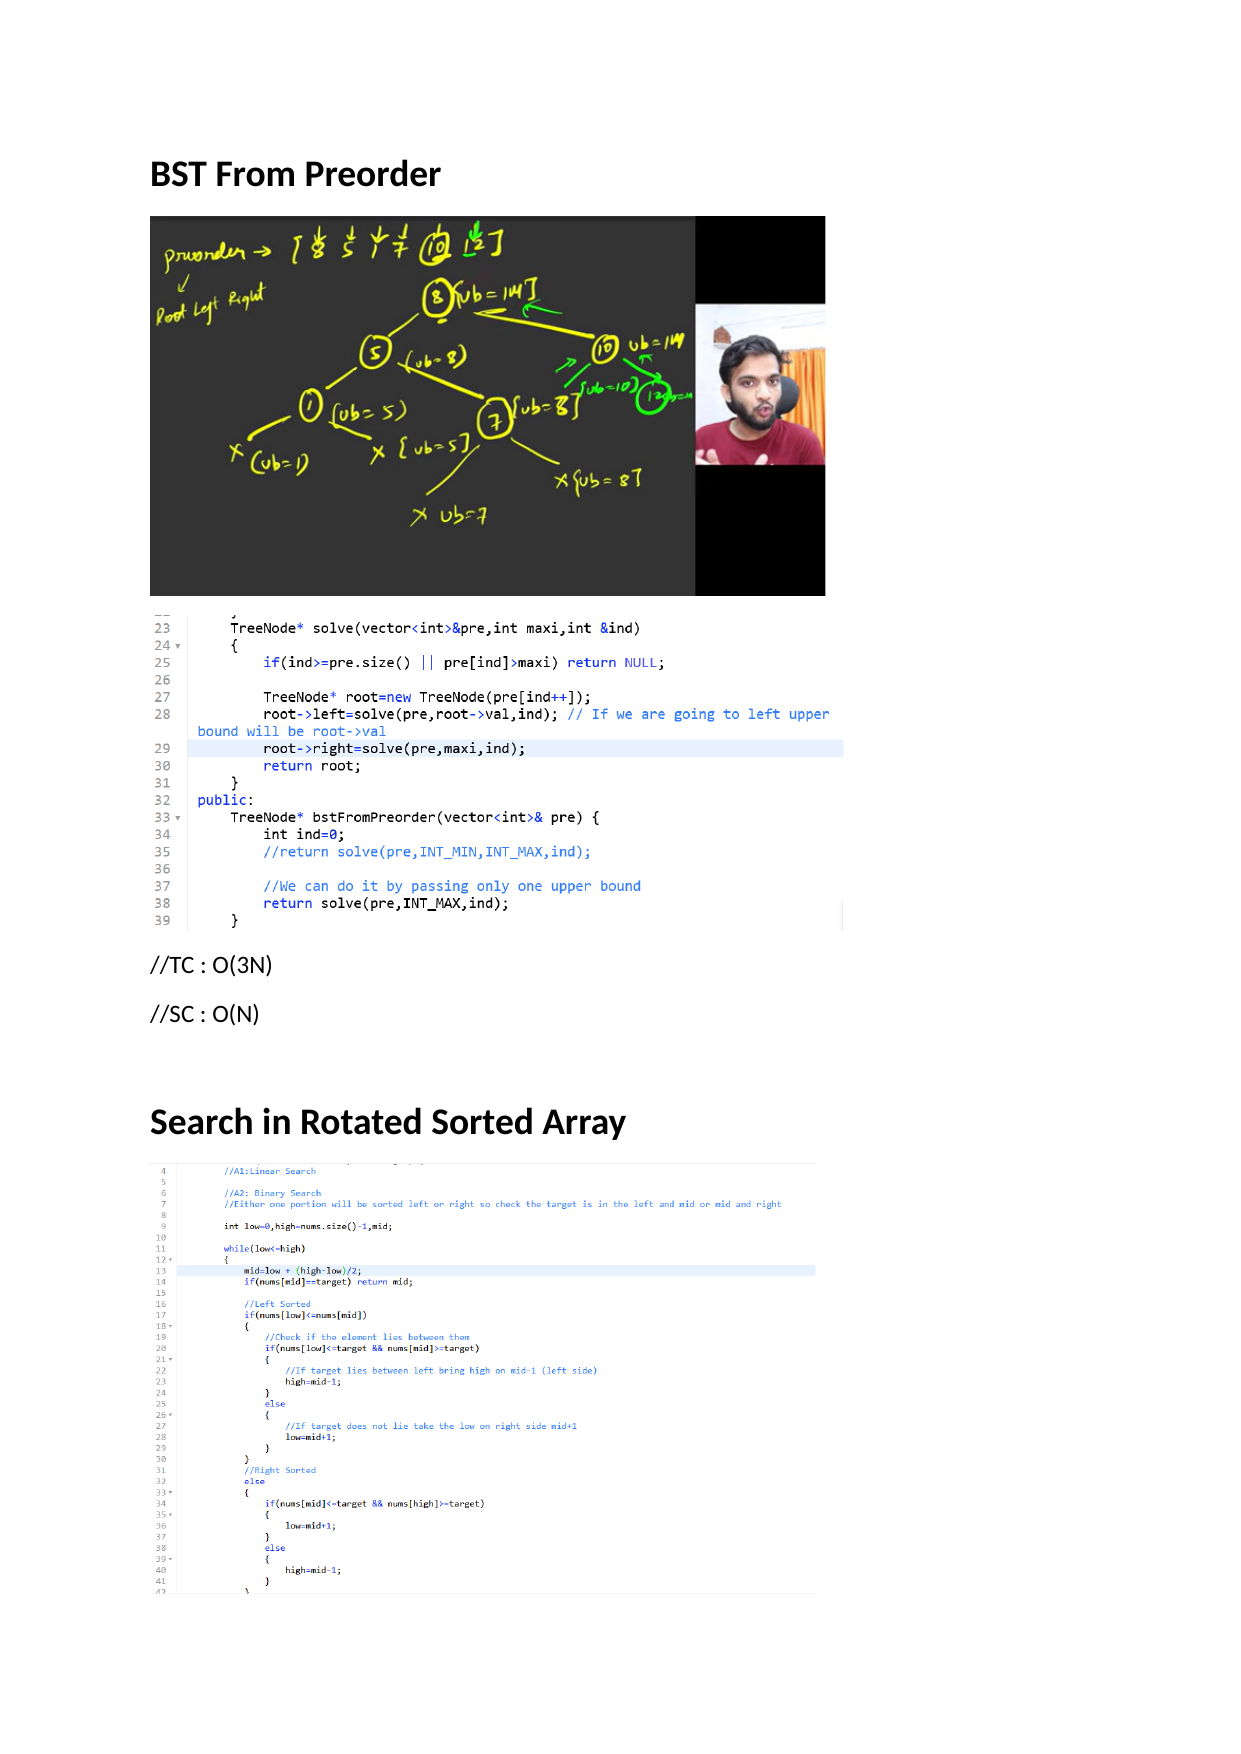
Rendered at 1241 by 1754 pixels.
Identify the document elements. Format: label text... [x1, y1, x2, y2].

text Search in Rotated Sorted Array [150, 1098, 1090, 1143]
text //TC : O(3N) [150, 949, 1090, 979]
text //SC : O(N) [150, 998, 1090, 1029]
picture [150, 615, 844, 931]
picture [150, 216, 826, 596]
text BST From Preorder [150, 150, 1090, 196]
picture [150, 1163, 816, 1596]
